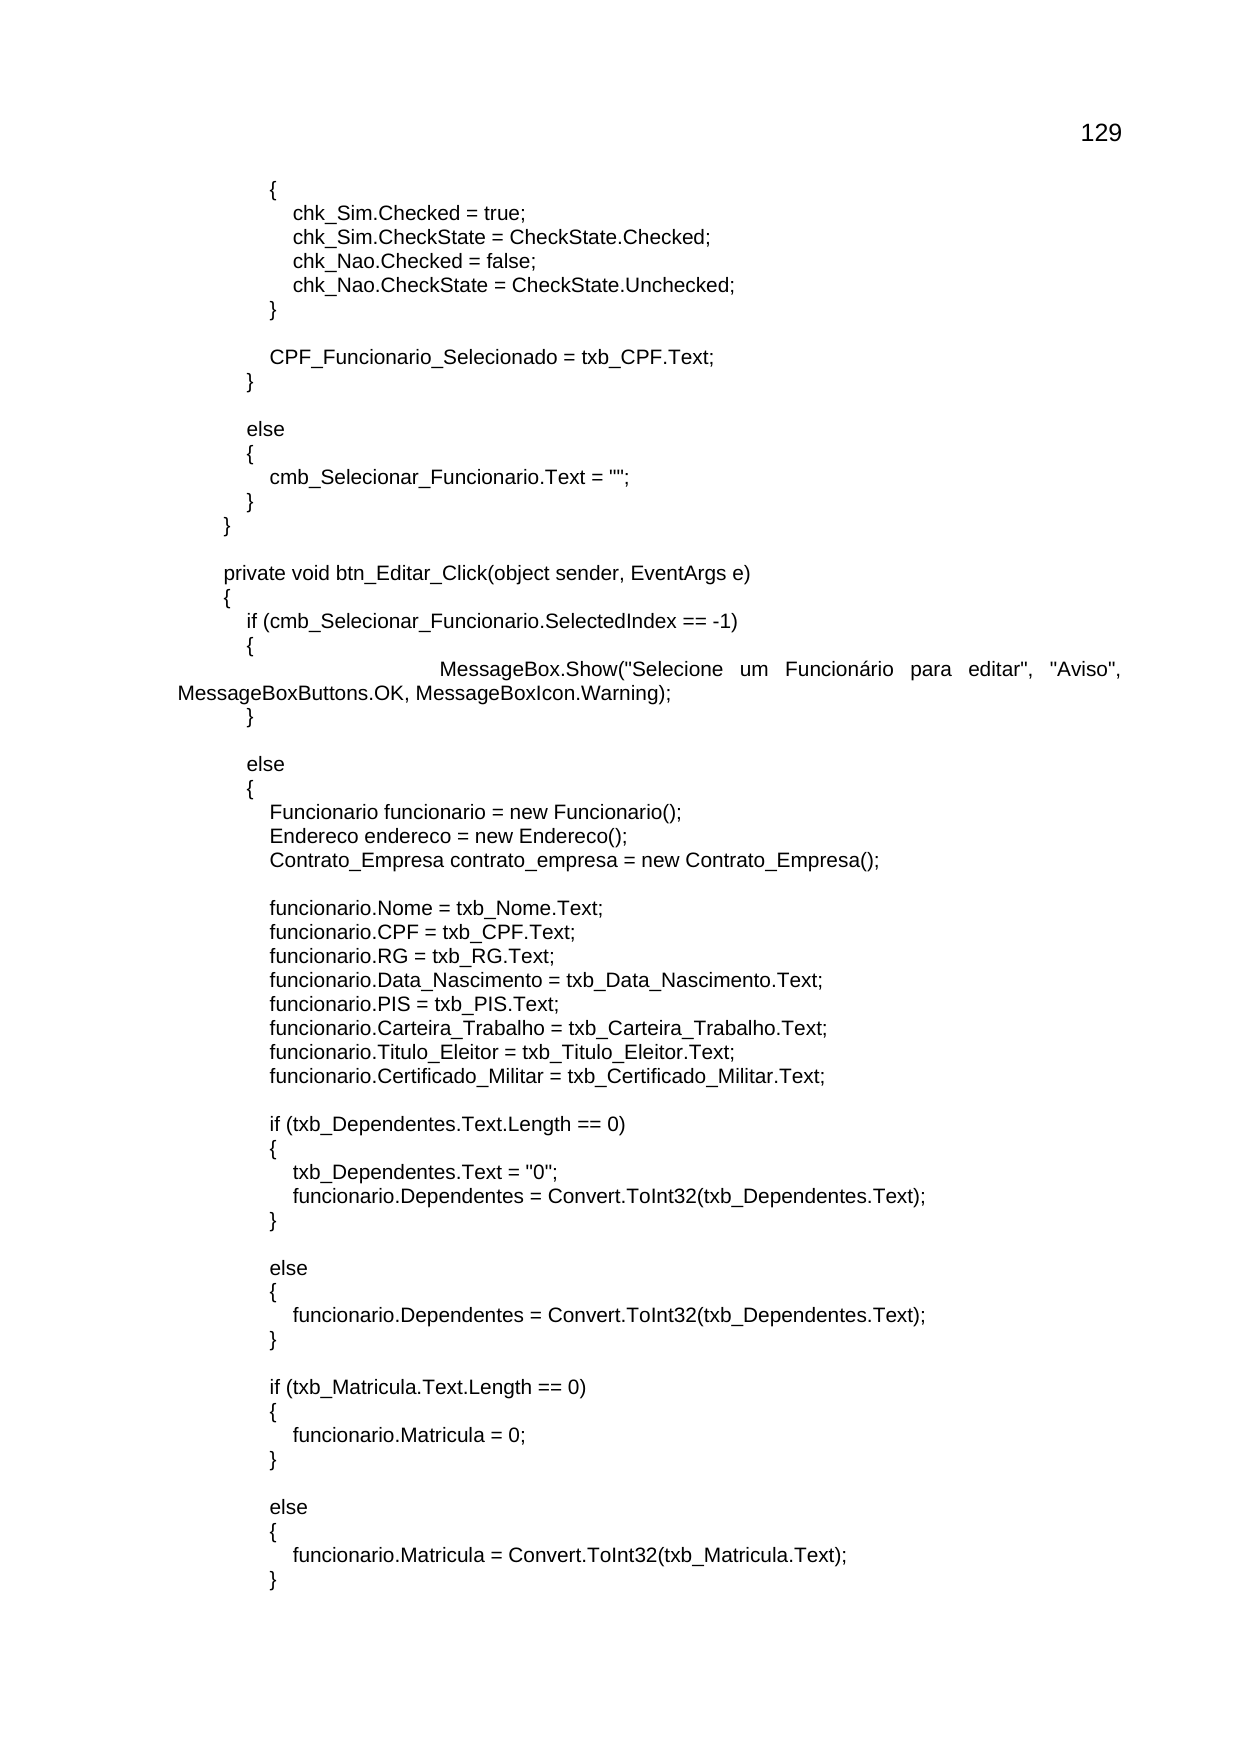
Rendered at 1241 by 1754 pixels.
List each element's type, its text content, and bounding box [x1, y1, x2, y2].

text funcionario.Matricula = 0; [177, 1423, 1122, 1447]
text chk_Sim.Checked = true; [177, 201, 1122, 225]
text funcionario.RG = txb_RG.Text; [177, 944, 1122, 968]
text { [177, 584, 1122, 608]
text chk_Nao.CheckState = CheckState.Unchecked; [177, 273, 1122, 297]
text { [177, 1136, 1122, 1159]
text else [177, 1255, 1122, 1279]
text { [177, 776, 1122, 800]
text Endereco endereco = new Endereco(); [177, 824, 1122, 848]
text Contrato_Empresa contrato_empresa = new Contrato_Empresa(); [177, 848, 1122, 872]
text funcionario.Certificado_Militar = txb_Certificado_Militar.Text; [177, 1064, 1122, 1088]
text else [177, 417, 1122, 441]
text Funcionario funcionario = new Funcionario(); [177, 800, 1122, 824]
text funcionario.Dependentes = Convert.ToInt32(txb_Dependentes.Text); [177, 1303, 1122, 1327]
text txb_Dependentes.Text = "0"; [177, 1159, 1122, 1183]
text } [177, 1567, 1122, 1591]
text if (cmb_Selecionar_Funcionario.SelectedIndex == -1) [177, 608, 1122, 632]
text } [177, 489, 1122, 513]
text } [177, 1327, 1122, 1351]
text funcionario.Titulo_Eleitor = txb_Titulo_Eleitor.Text; [177, 1040, 1122, 1064]
text } [177, 1207, 1122, 1231]
text { [177, 1279, 1122, 1303]
text chk_Nao.Checked = false; [177, 249, 1122, 273]
text funcionario.Carteira_Trabalho = txb_Carteira_Trabalho.Text; [177, 1016, 1122, 1040]
text else [177, 1495, 1122, 1519]
text if (txb_Matricula.Text.Length == 0) [177, 1375, 1122, 1399]
text cmb_Selecionar_Funcionario.Text = ""; [177, 465, 1122, 489]
text funcionario.CPF = txb_CPF.Text; [177, 920, 1122, 944]
text { [177, 632, 1122, 656]
text funcionario.PIS = txb_PIS.Text; [177, 992, 1122, 1016]
text MessageBox.Show("Selecione um Funcionário para editar", "Aviso", MessageBoxButtons.OK, MessageBoxIcon.Warning); [177, 656, 1122, 704]
text { [177, 1399, 1122, 1423]
text if (txb_Dependentes.Text.Length == 0) [177, 1112, 1122, 1136]
text } [177, 369, 1122, 393]
text funcionario.Matricula = Convert.ToInt32(txb_Matricula.Text); [177, 1543, 1122, 1567]
text funcionario.Nome = txb_Nome.Text; [177, 896, 1122, 920]
text { [177, 1519, 1122, 1543]
text CPF_Funcionario_Selecionado = txb_CPF.Text; [177, 345, 1122, 369]
text funcionario.Dependentes = Convert.ToInt32(txb_Dependentes.Text); [177, 1183, 1122, 1207]
text } [177, 1447, 1122, 1471]
text } [177, 513, 1122, 537]
text { [177, 441, 1122, 465]
text private void btn_Editar_Click(object sender, EventArgs e) [177, 561, 1122, 584]
text chk_Sim.CheckState = CheckState.Checked; [177, 225, 1122, 249]
text } [177, 704, 1122, 728]
text funcionario.Data_Nascimento = txb_Data_Nascimento.Text; [177, 968, 1122, 992]
text } [177, 297, 1122, 321]
text else [177, 752, 1122, 776]
text { [177, 177, 1122, 201]
